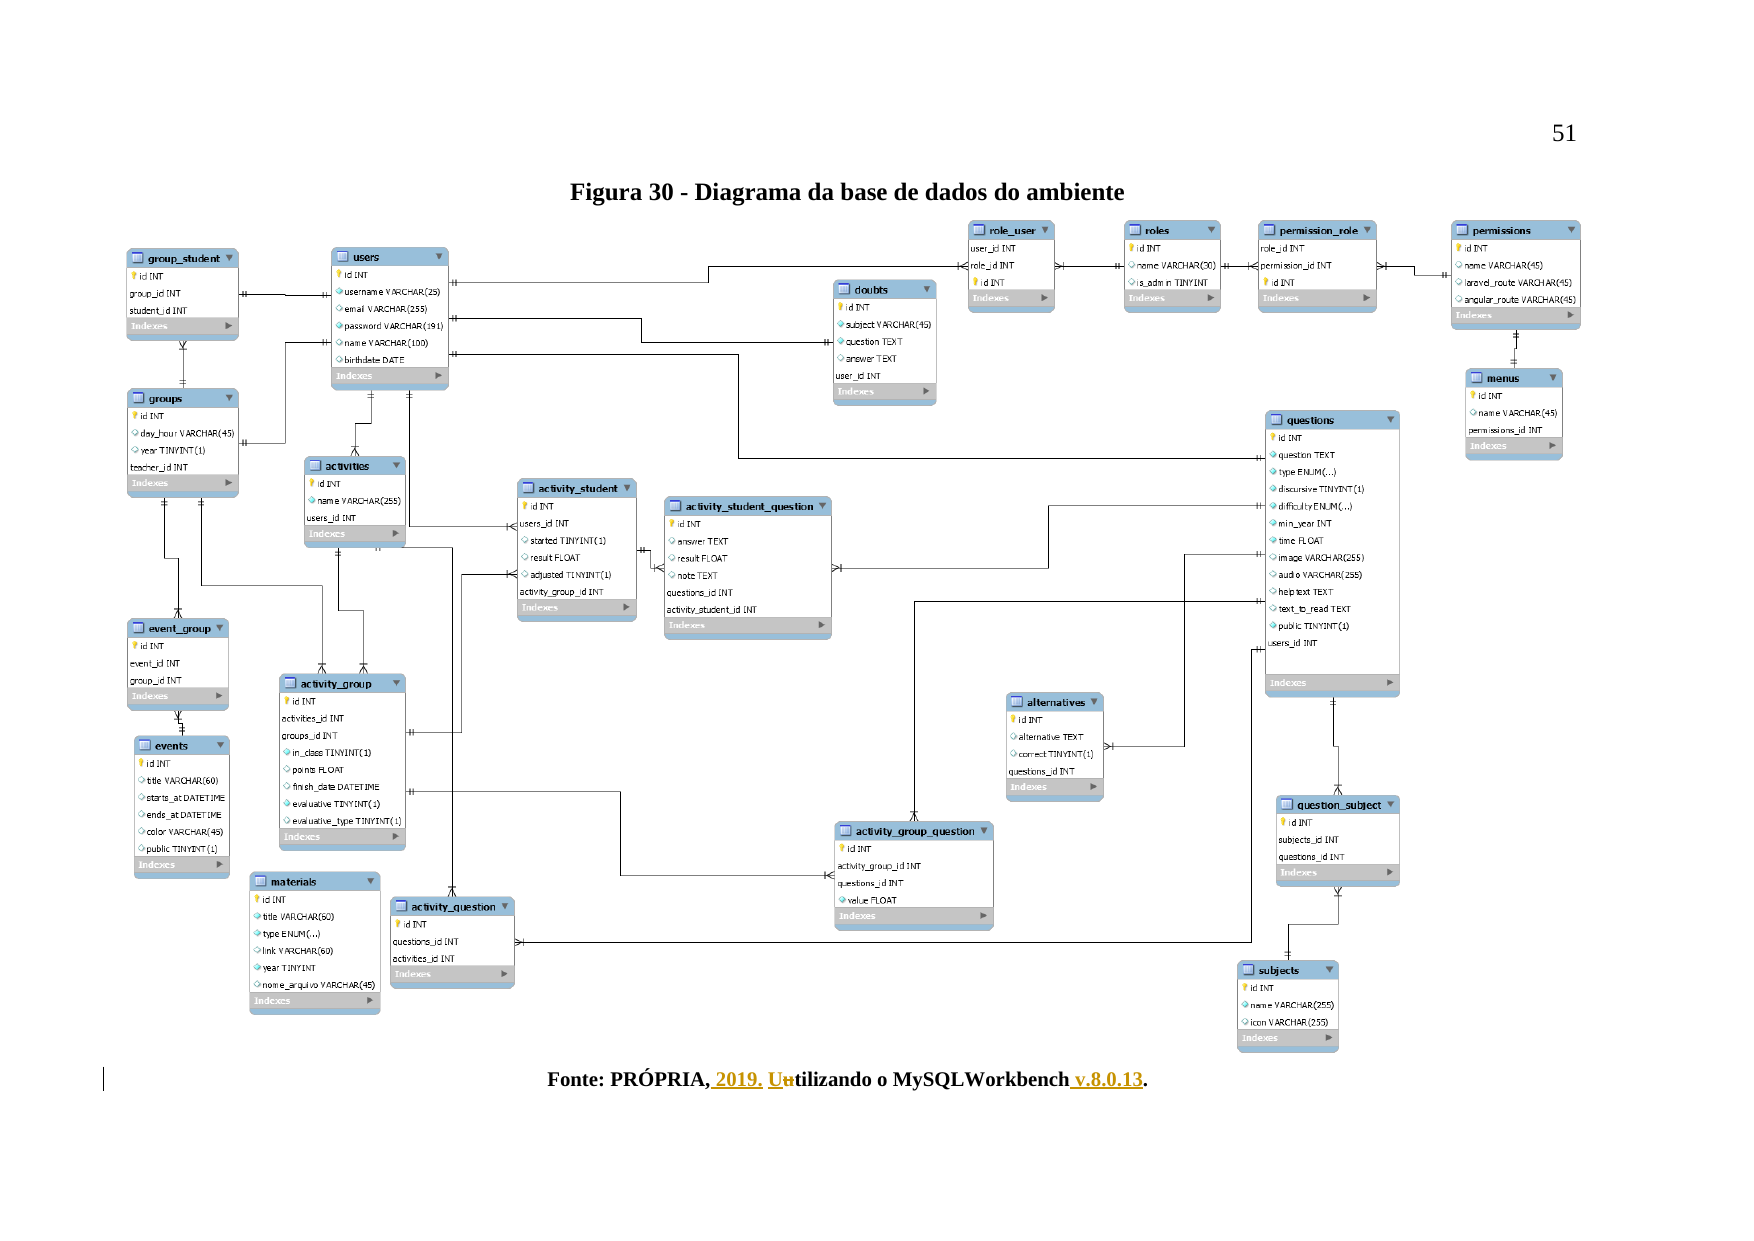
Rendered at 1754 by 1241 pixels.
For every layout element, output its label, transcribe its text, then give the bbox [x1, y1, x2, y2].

text Fonte: PRÓPRIA, tilizando o MySQLWorkbench. [118, 1067, 1577, 1091]
picture [118, 220, 1588, 1067]
